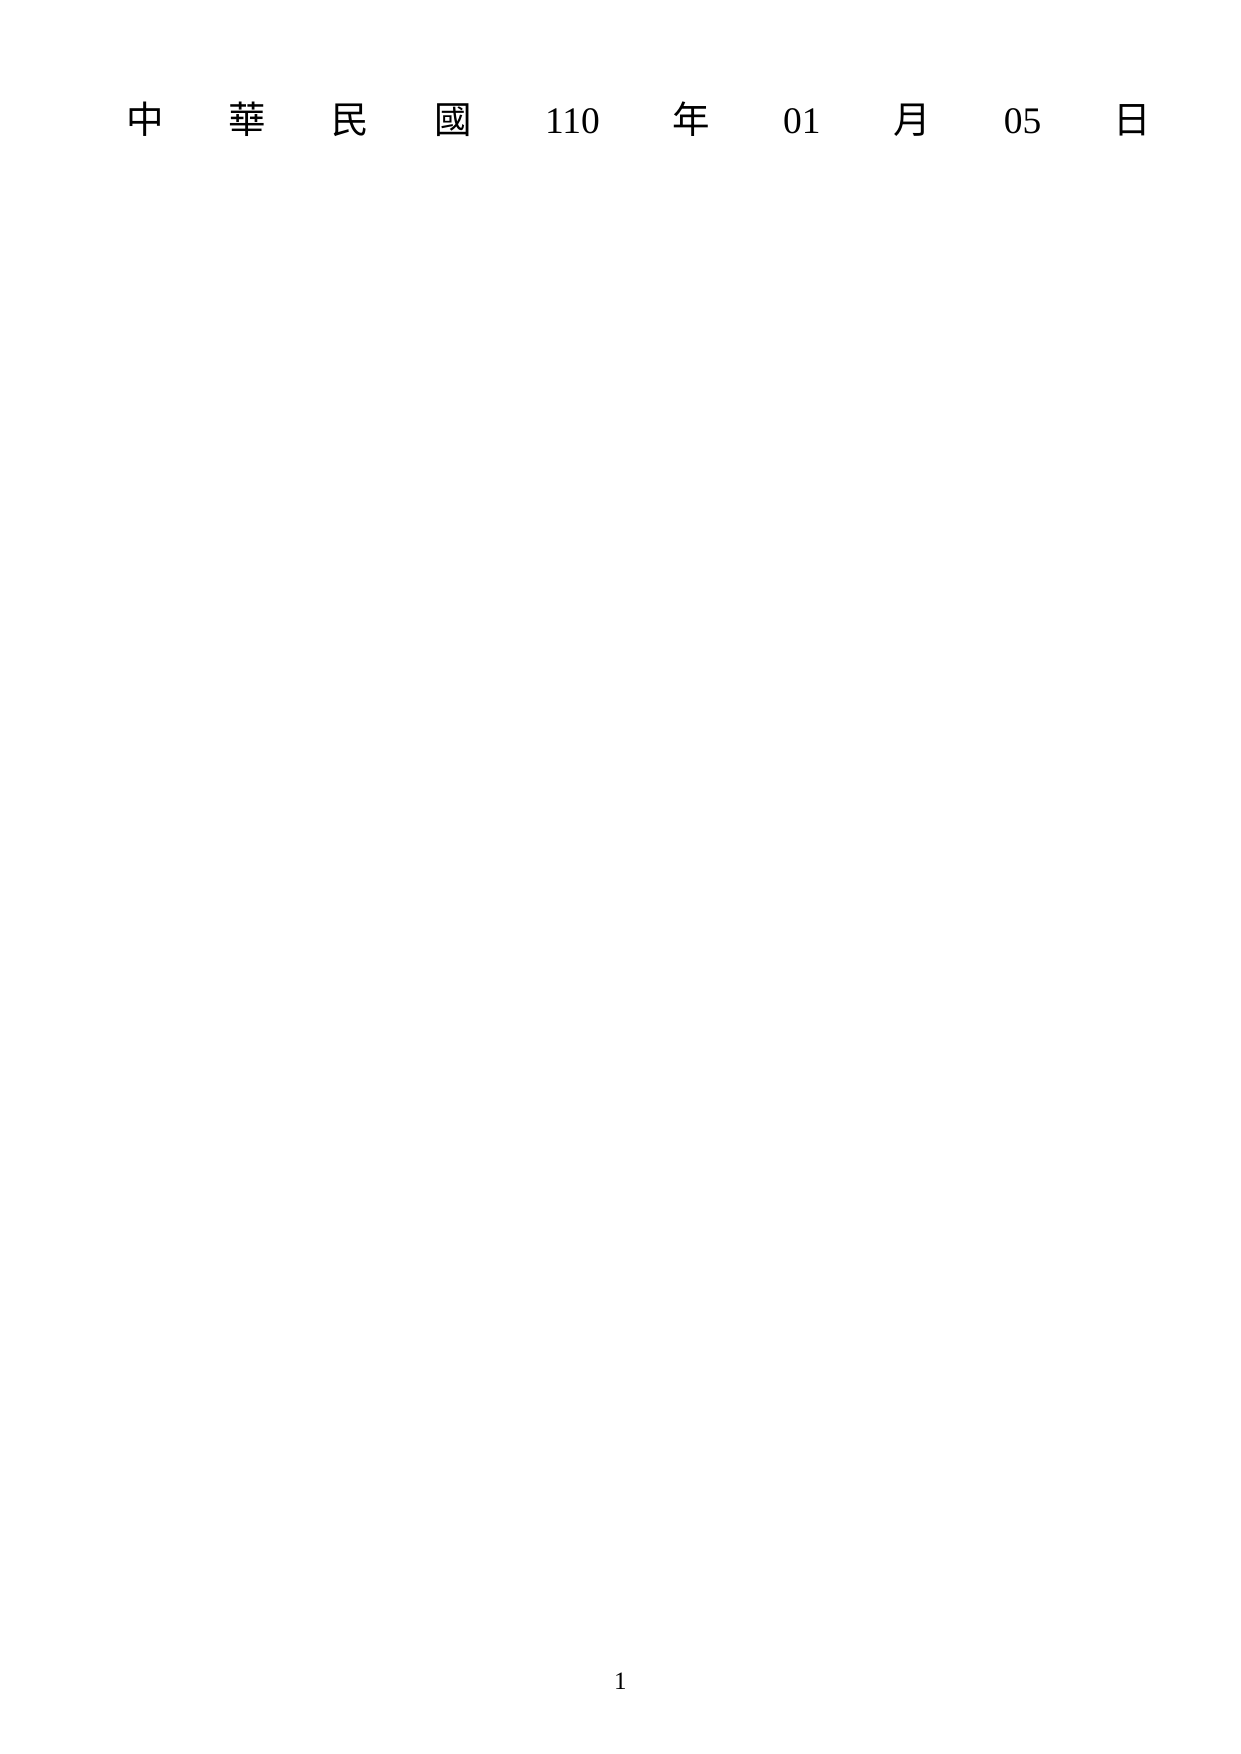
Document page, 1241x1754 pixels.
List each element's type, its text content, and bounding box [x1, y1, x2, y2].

text 中華民國110年01月05日 [126, 89, 1152, 144]
